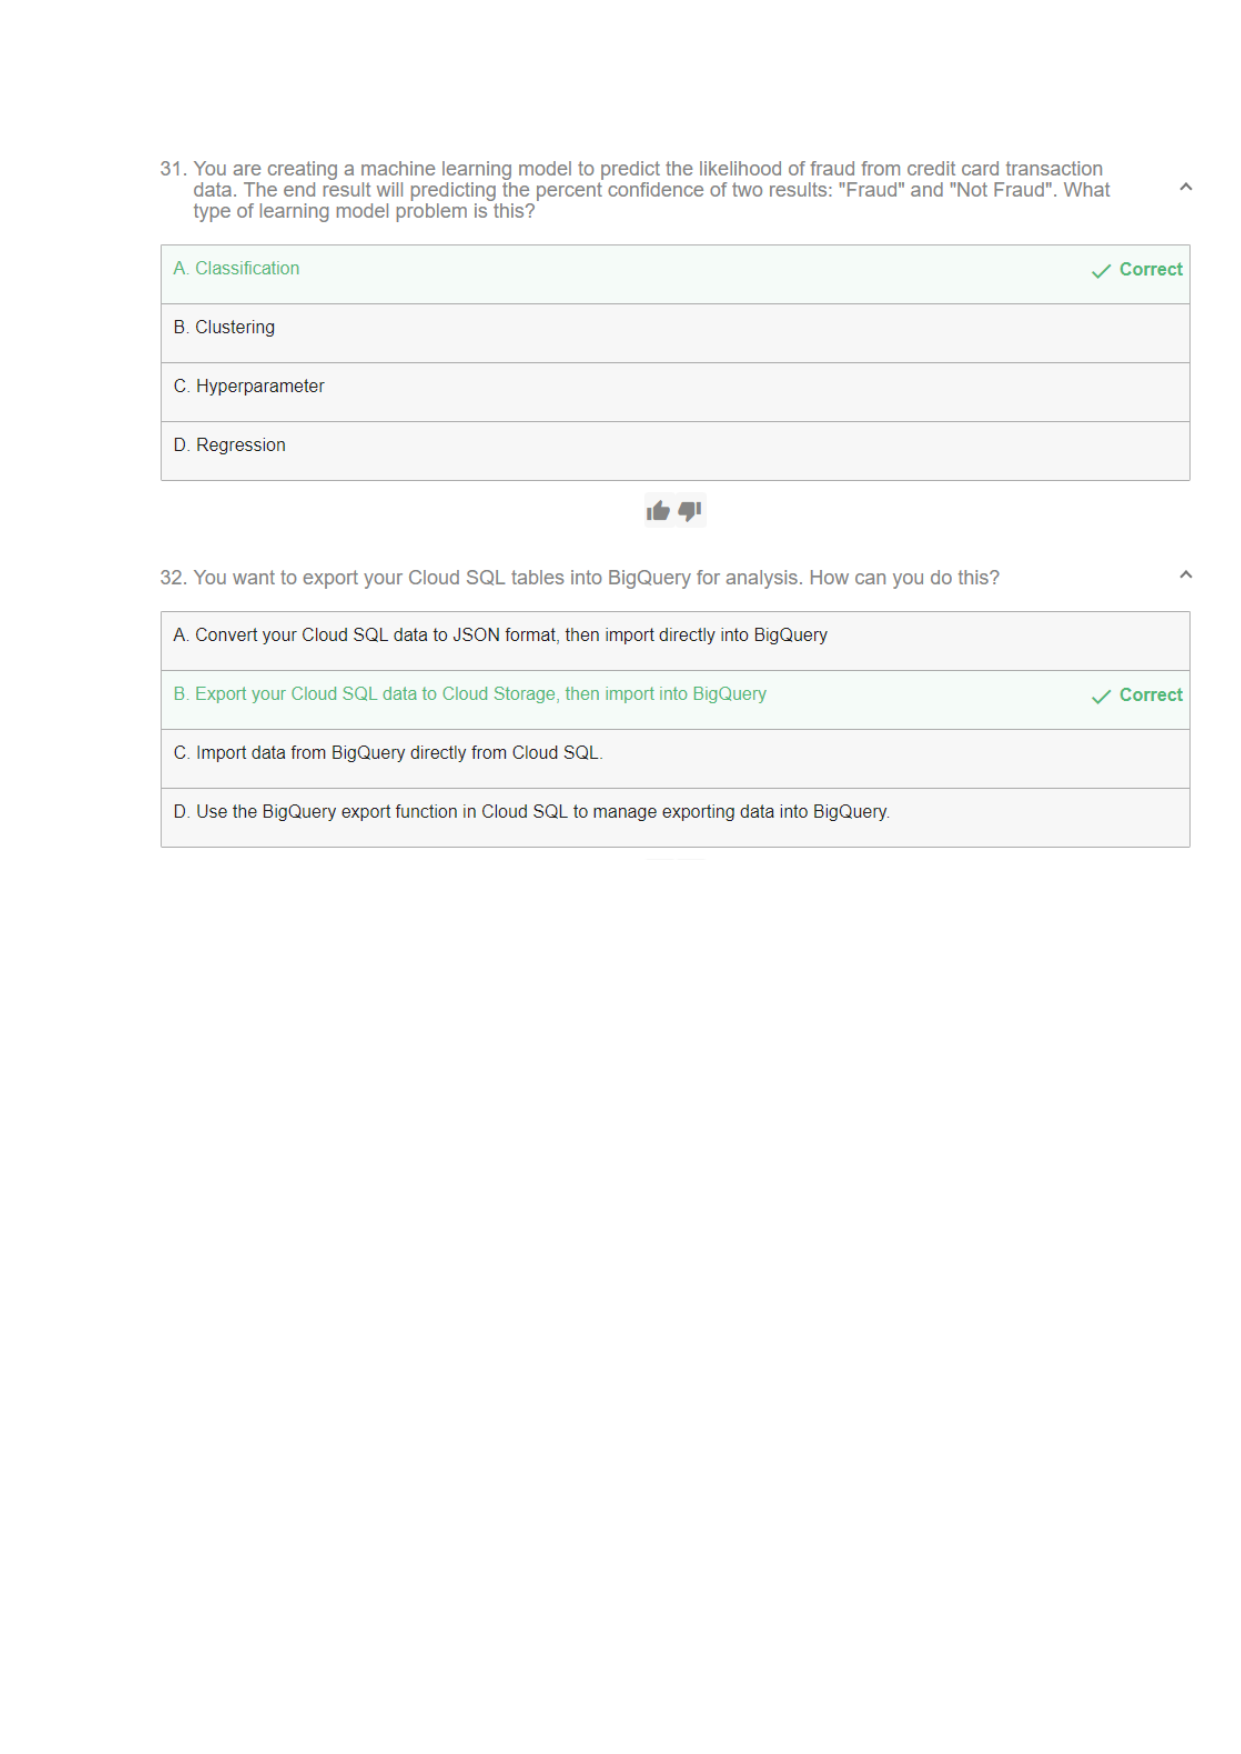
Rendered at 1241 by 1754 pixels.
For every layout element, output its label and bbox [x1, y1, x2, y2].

picture [147, 147, 1212, 860]
